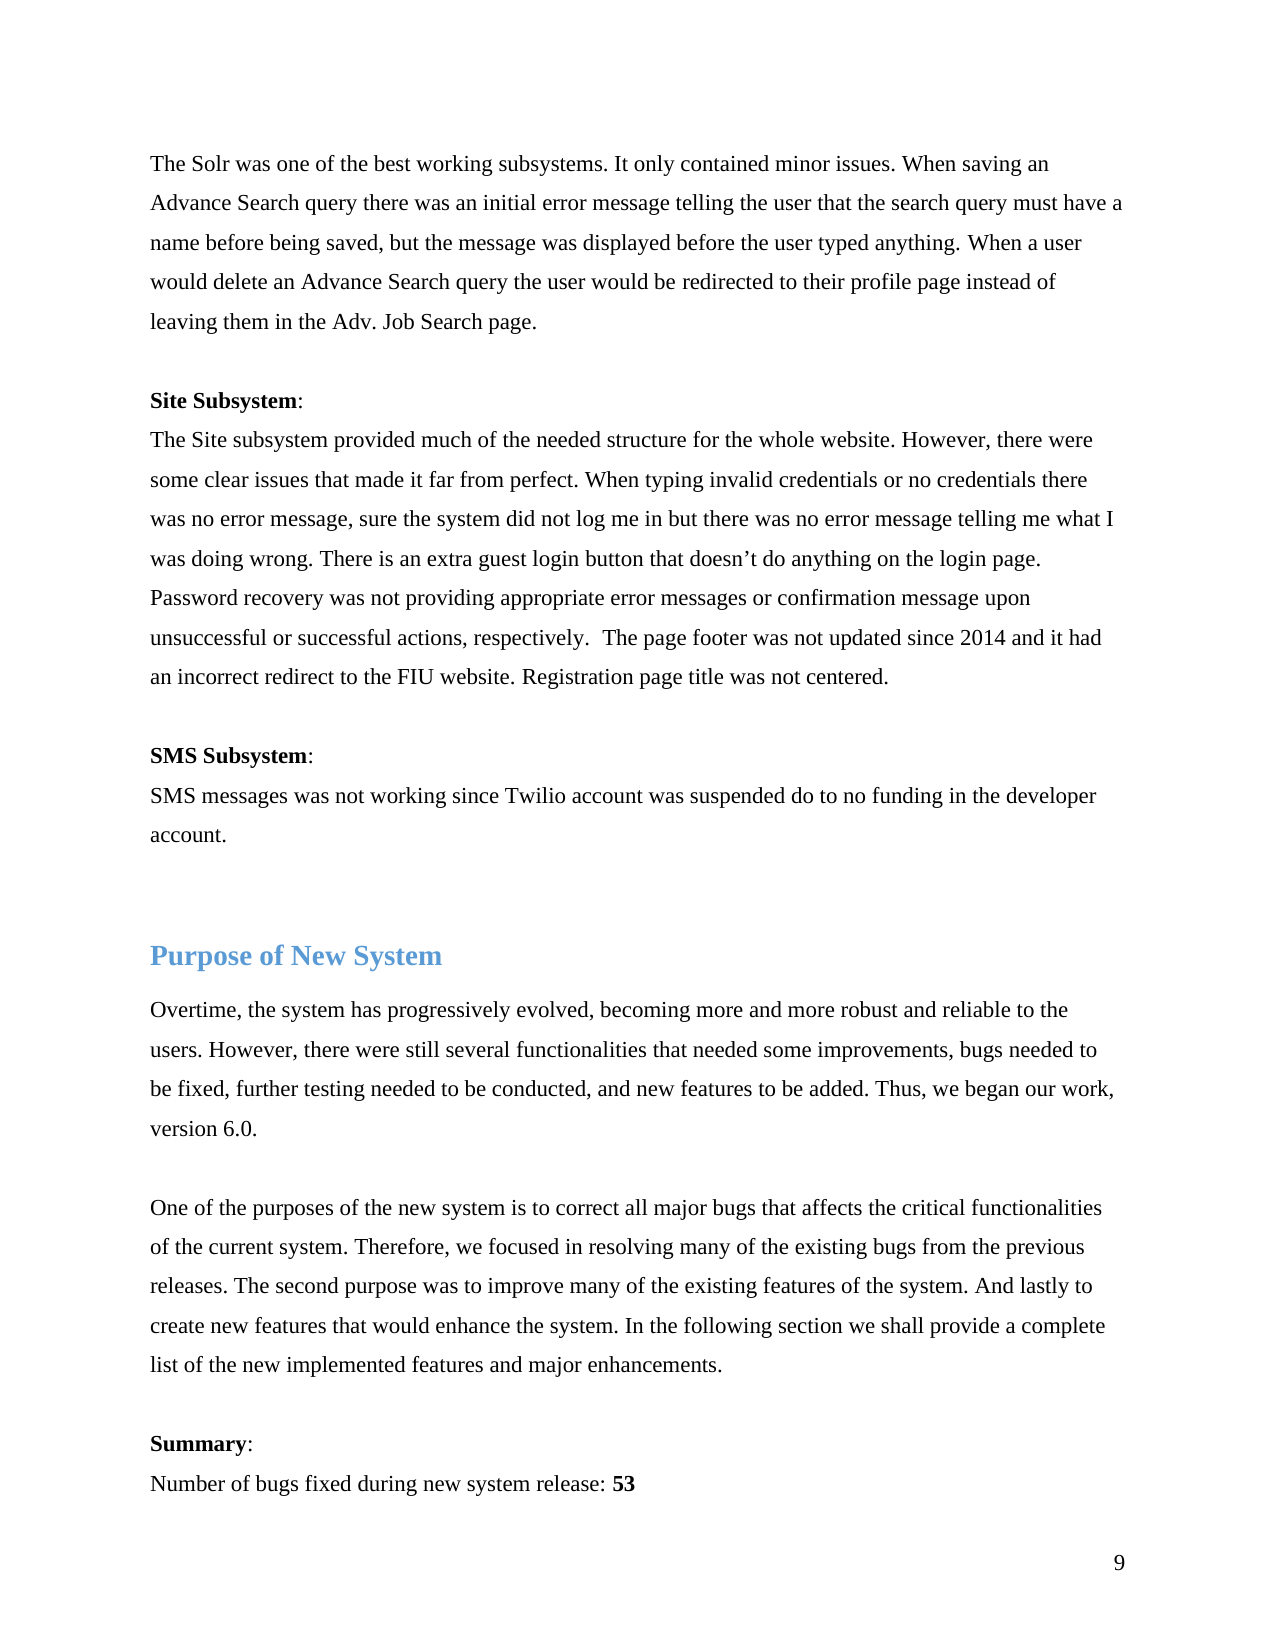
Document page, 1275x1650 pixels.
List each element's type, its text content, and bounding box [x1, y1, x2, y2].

text Overtime, the system has progressively evolved, becoming more and more robust and reliable to the users. However, there were still several functionalities that needed some improvements, bugs needed to be fixed, further testing needed to be conducted, and new features to be added. Thus, we began our work, version 6.0. [150, 996, 1125, 1141]
text Site Subsystem: [297, 387, 1125, 413]
text SMS messages was not working since Twilio account was suspended do to no funding in the developer account. [150, 782, 1125, 847]
text The Solr was one of the best working subsystems. It only contained minor issues. When saving an Advance Search query there was an initial error message telling the user that the search query must have a name before being saved, but the message was displayed before the user typed anything. When a user would delete an Advance Search query the user would be redirected to their profile page instead of leaving them in the Adv. Job Search page. [150, 150, 1125, 334]
subtitle Purpose of New System [150, 938, 1125, 971]
text SMS Subsystem: [307, 742, 1125, 768]
text Number of bugs fixed during new system release: 53 [150, 1470, 1125, 1496]
text Summary: [150, 1431, 1125, 1457]
text The Site subsystem provided much of the needed structure for the whole website. However, there were some clear issues that made it far from perfect. When typing invalid credentials or no credentials there was no error message, sure the system did not log me in but there was no error message telling me what I was doing wrong. There is an extra guest login button that doesn’t do anything on the login page. Password recovery was not providing appropriate error messages or confirmation message upon unsuccessful or successful actions, respectively. The page footer was not updated since 2014 and it had an incorrect redirect to the FIU website. Registration page title was not centered. [150, 426, 1125, 689]
text One of the purposes of the new system is to correct all major bugs that affects the critical functionalities of the current system. Therefore, we focused in resolving many of the existing bugs from the previous releases. The second purpose was to improve many of the existing features of the system. And lastly to create new features that would enhance the system. In the following section we shall provide a complete list of the new implemented features and major enhancements. [150, 1194, 1125, 1378]
